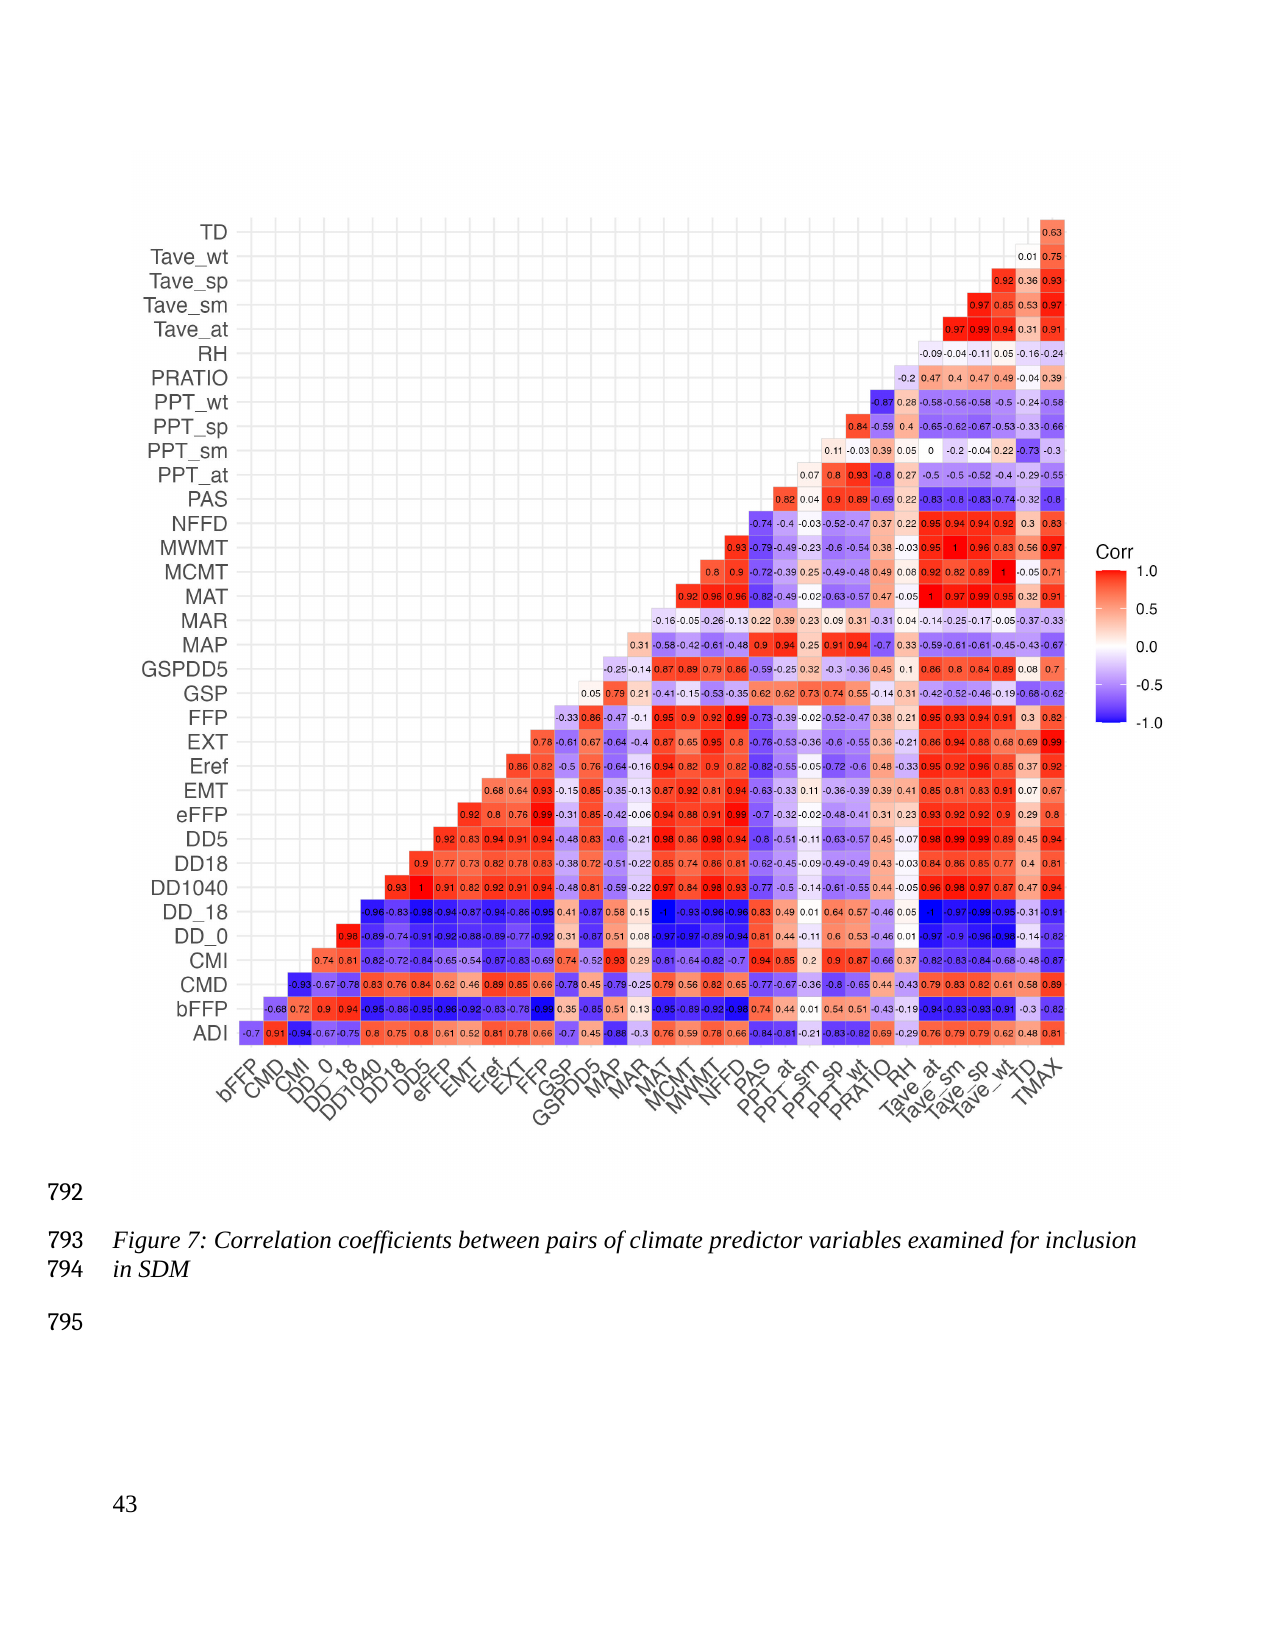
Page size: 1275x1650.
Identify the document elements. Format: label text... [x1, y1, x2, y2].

text Figure 7: Correlation coefficients between pairs of climate predictor variables examined for inclusion in SDM [112, 1225, 1162, 1282]
picture [131, 150, 1182, 1200]
